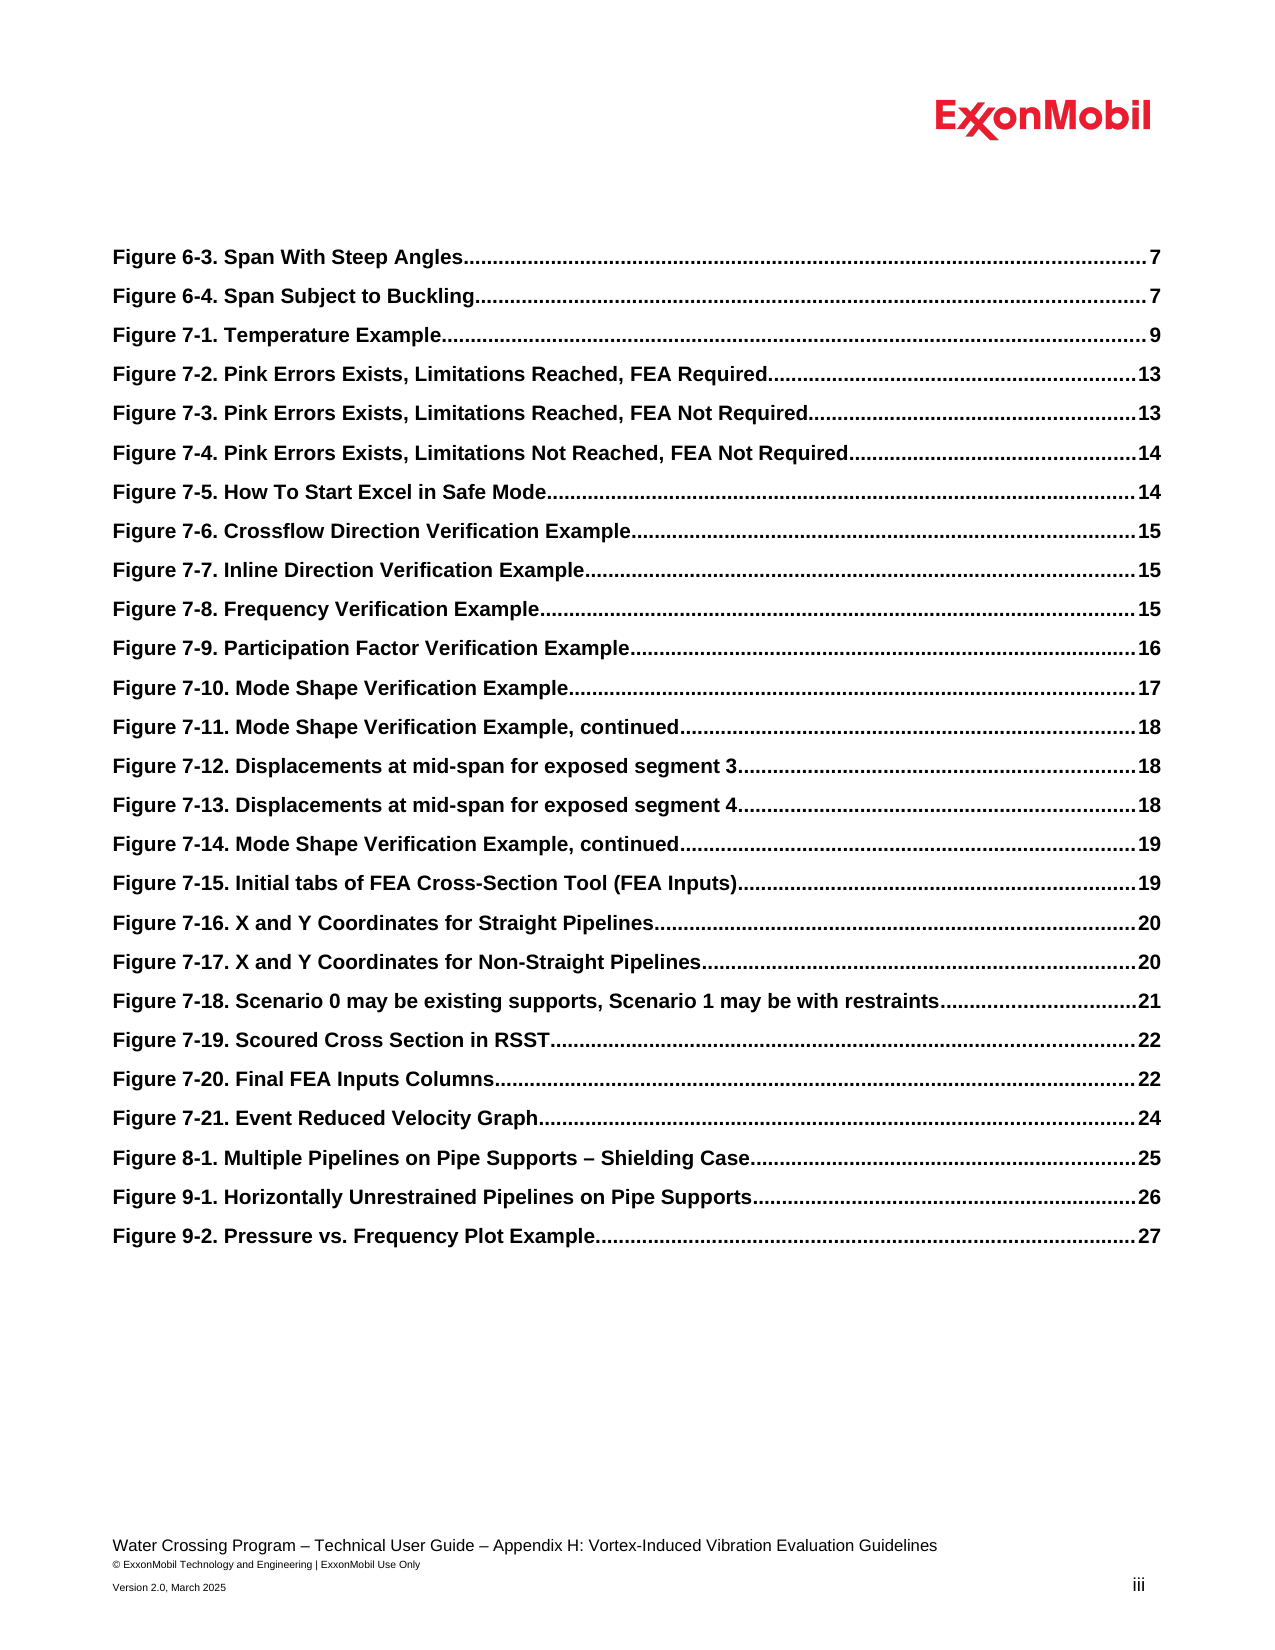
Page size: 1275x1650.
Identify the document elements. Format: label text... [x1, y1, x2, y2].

text Figure 7-16. X and Y Coordinates for Straight Pipelines 20 [112, 910, 1162, 934]
picture [932, 97, 1154, 143]
text Figure 7-12. Displacements at mid-span for exposed segment 3 18 [112, 754, 1162, 778]
text Figure 7-10. Mode Shape Verification Example 17 [112, 675, 1162, 699]
text Figure 6-3. Span With Steep Angles 7 [112, 244, 1162, 268]
text Figure 7-7. Inline Direction Verification Example 15 [112, 558, 1162, 582]
text Figure 8-1. Multiple Pipelines on Pipe Supports – Shielding Case 25 [112, 1145, 1162, 1169]
text Figure 7-17. X and Y Coordinates for Non-Straight Pipelines 20 [112, 949, 1162, 973]
text Figure 7-14. Mode Shape Verification Example, continued 19 [112, 832, 1162, 856]
text Figure 7-13. Displacements at mid-span for exposed segment 4 18 [112, 793, 1162, 817]
text Figure 7-8. Frequency Verification Example 15 [112, 597, 1162, 621]
text Figure 7-18. Scenario 0 may be existing supports, Scenario 1 may be with restraints 21 [112, 989, 1162, 1013]
text Figure 7-3. Pink Errors Exists, Limitations Reached, FEA Not Required 13 [112, 401, 1162, 425]
text Figure 7-20. Final FEA Inputs Columns 22 [112, 1067, 1162, 1091]
text Figure 9-2. Pressure vs. Frequency Plot Example 27 [112, 1224, 1162, 1248]
text Figure 7-5. How To Start Excel in Safe Mode 14 [112, 479, 1162, 503]
text Figure 7-15. Initial tabs of FEA Cross-Section Tool (FEA Inputs) 19 [112, 871, 1162, 895]
text Figure 7-6. Crossflow Direction Verification Example 15 [112, 519, 1162, 543]
text Figure 6-4. Span Subject to Buckling 7 [112, 284, 1162, 308]
text Figure 9-1. Horizontally Unrestrained Pipelines on Pipe Supports 26 [112, 1184, 1162, 1208]
text Figure 7-19. Scoured Cross Section in RSST 22 [112, 1028, 1162, 1052]
text Figure 7-9. Participation Factor Verification Example 16 [112, 636, 1162, 660]
text Figure 7-2. Pink Errors Exists, Limitations Reached, FEA Required 13 [112, 362, 1162, 386]
text Figure 7-21. Event Reduced Velocity Graph 24 [112, 1106, 1162, 1130]
text Figure 7-1. Temperature Example 9 [112, 323, 1162, 347]
text Figure 7-4. Pink Errors Exists, Limitations Not Reached, FEA Not Required 14 [112, 440, 1162, 464]
text Figure 7-11. Mode Shape Verification Example, continued 18 [112, 714, 1162, 738]
